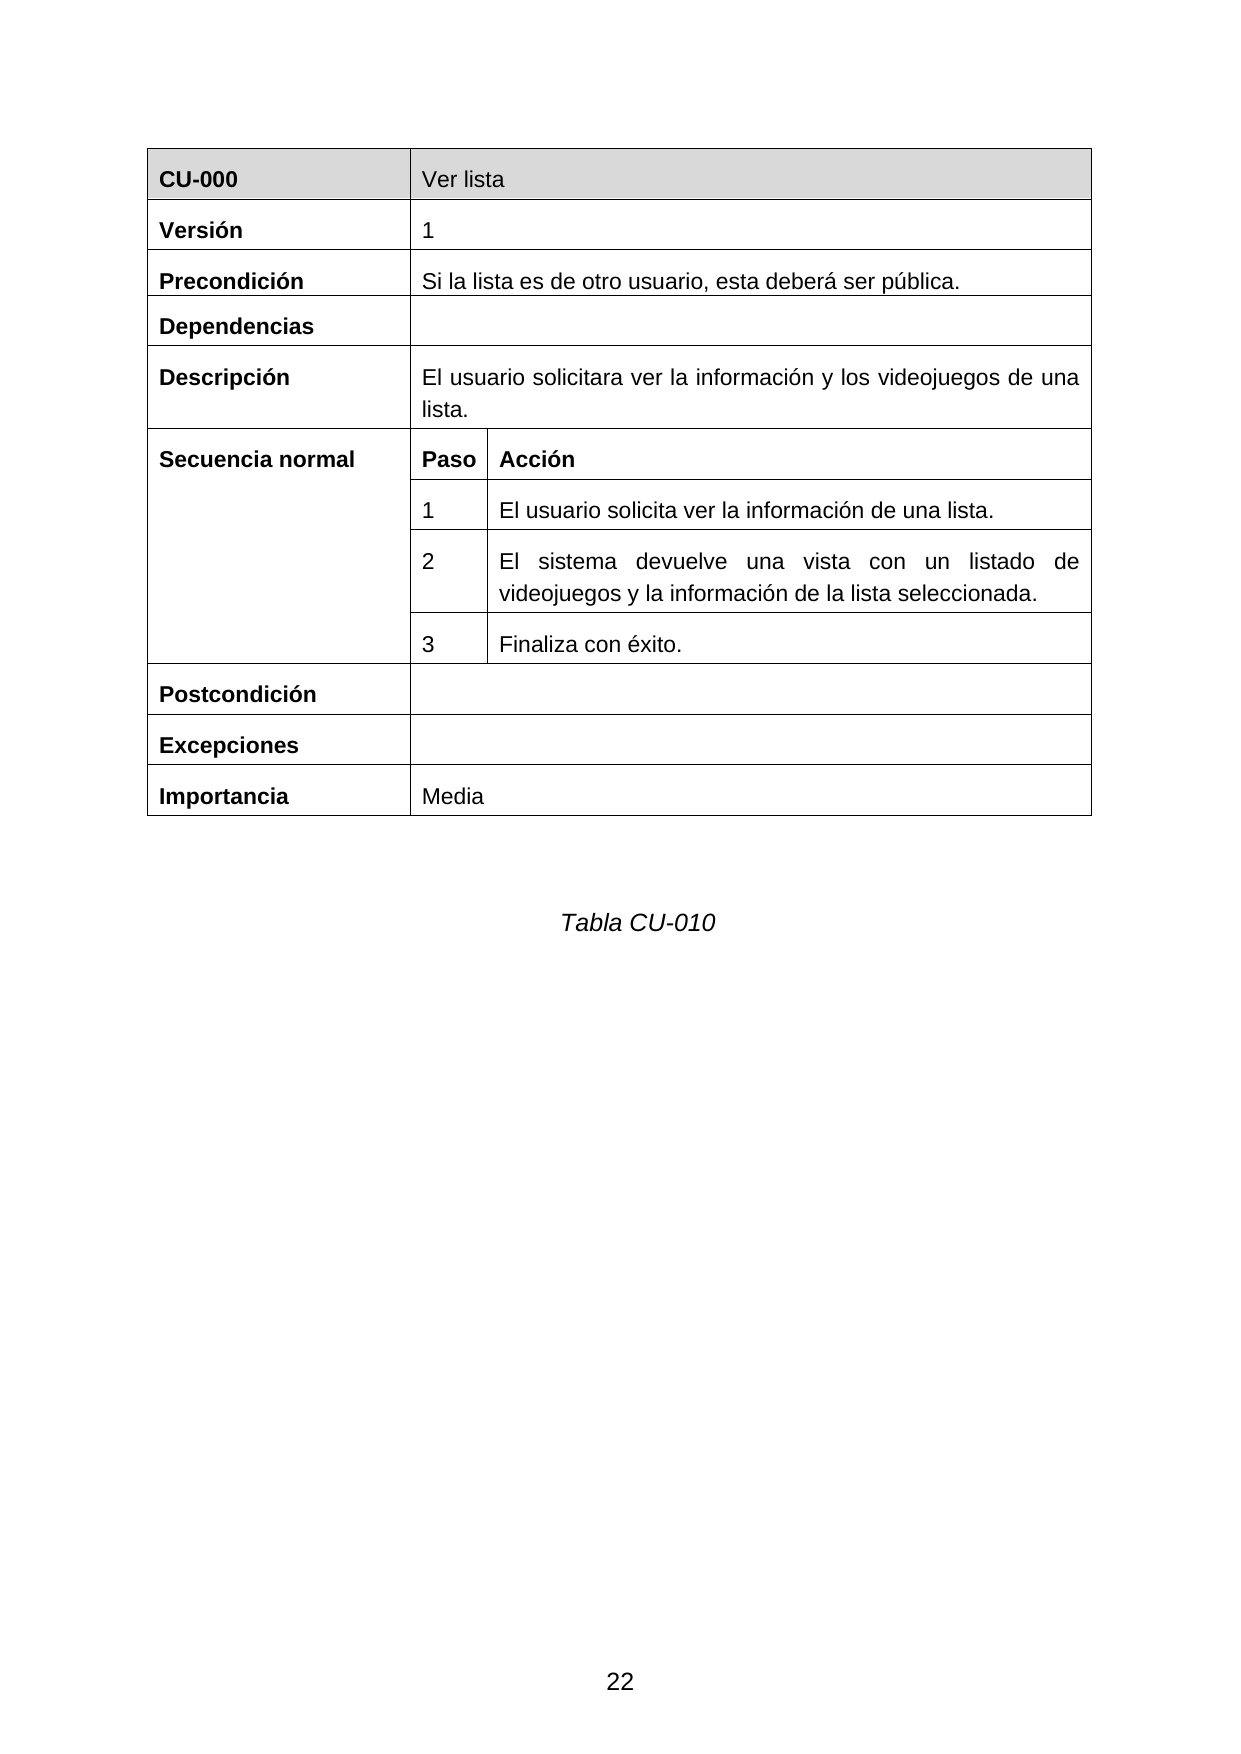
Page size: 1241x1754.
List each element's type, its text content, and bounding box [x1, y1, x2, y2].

table_cell Descripción [148, 346, 410, 428]
table_cell Dependencias [148, 296, 410, 345]
table_cell Secuencia normal [148, 429, 410, 663]
table_cell Acción [488, 429, 1091, 478]
text Tabla CU-010 [185, 908, 1092, 936]
table_cell 1 [411, 480, 487, 529]
table_cell Versión [148, 200, 410, 249]
table_cell Precondición [148, 250, 410, 294]
table_cell Paso [411, 429, 487, 478]
table_cell Excepciones [148, 715, 410, 764]
table_cell Si la lista es de otro usuario, esta deberá ser pública. [411, 250, 1091, 294]
table_cell [411, 296, 1091, 345]
table_cell 3 [411, 613, 487, 663]
table_cell El sistema devuelve una vista con un listado de videojuegos y la información de la lista seleccionada. [488, 530, 1091, 612]
table_header Ver lista [411, 149, 1091, 198]
table_cell 2 [411, 530, 487, 612]
table_cell Postcondición [148, 664, 410, 713]
table_cell Media [411, 765, 1091, 815]
table_cell El usuario solicitara ver la información y los videojuegos de una lista. [411, 346, 1091, 428]
table_cell [411, 715, 1091, 764]
table_header CU-000 [148, 149, 410, 198]
table_cell 1 [411, 200, 1091, 249]
table_cell Finaliza con éxito. [488, 613, 1091, 663]
table_cell [411, 664, 1091, 713]
table_cell El usuario solicita ver la información de una lista. [488, 480, 1091, 529]
table_cell Importancia [148, 765, 410, 815]
